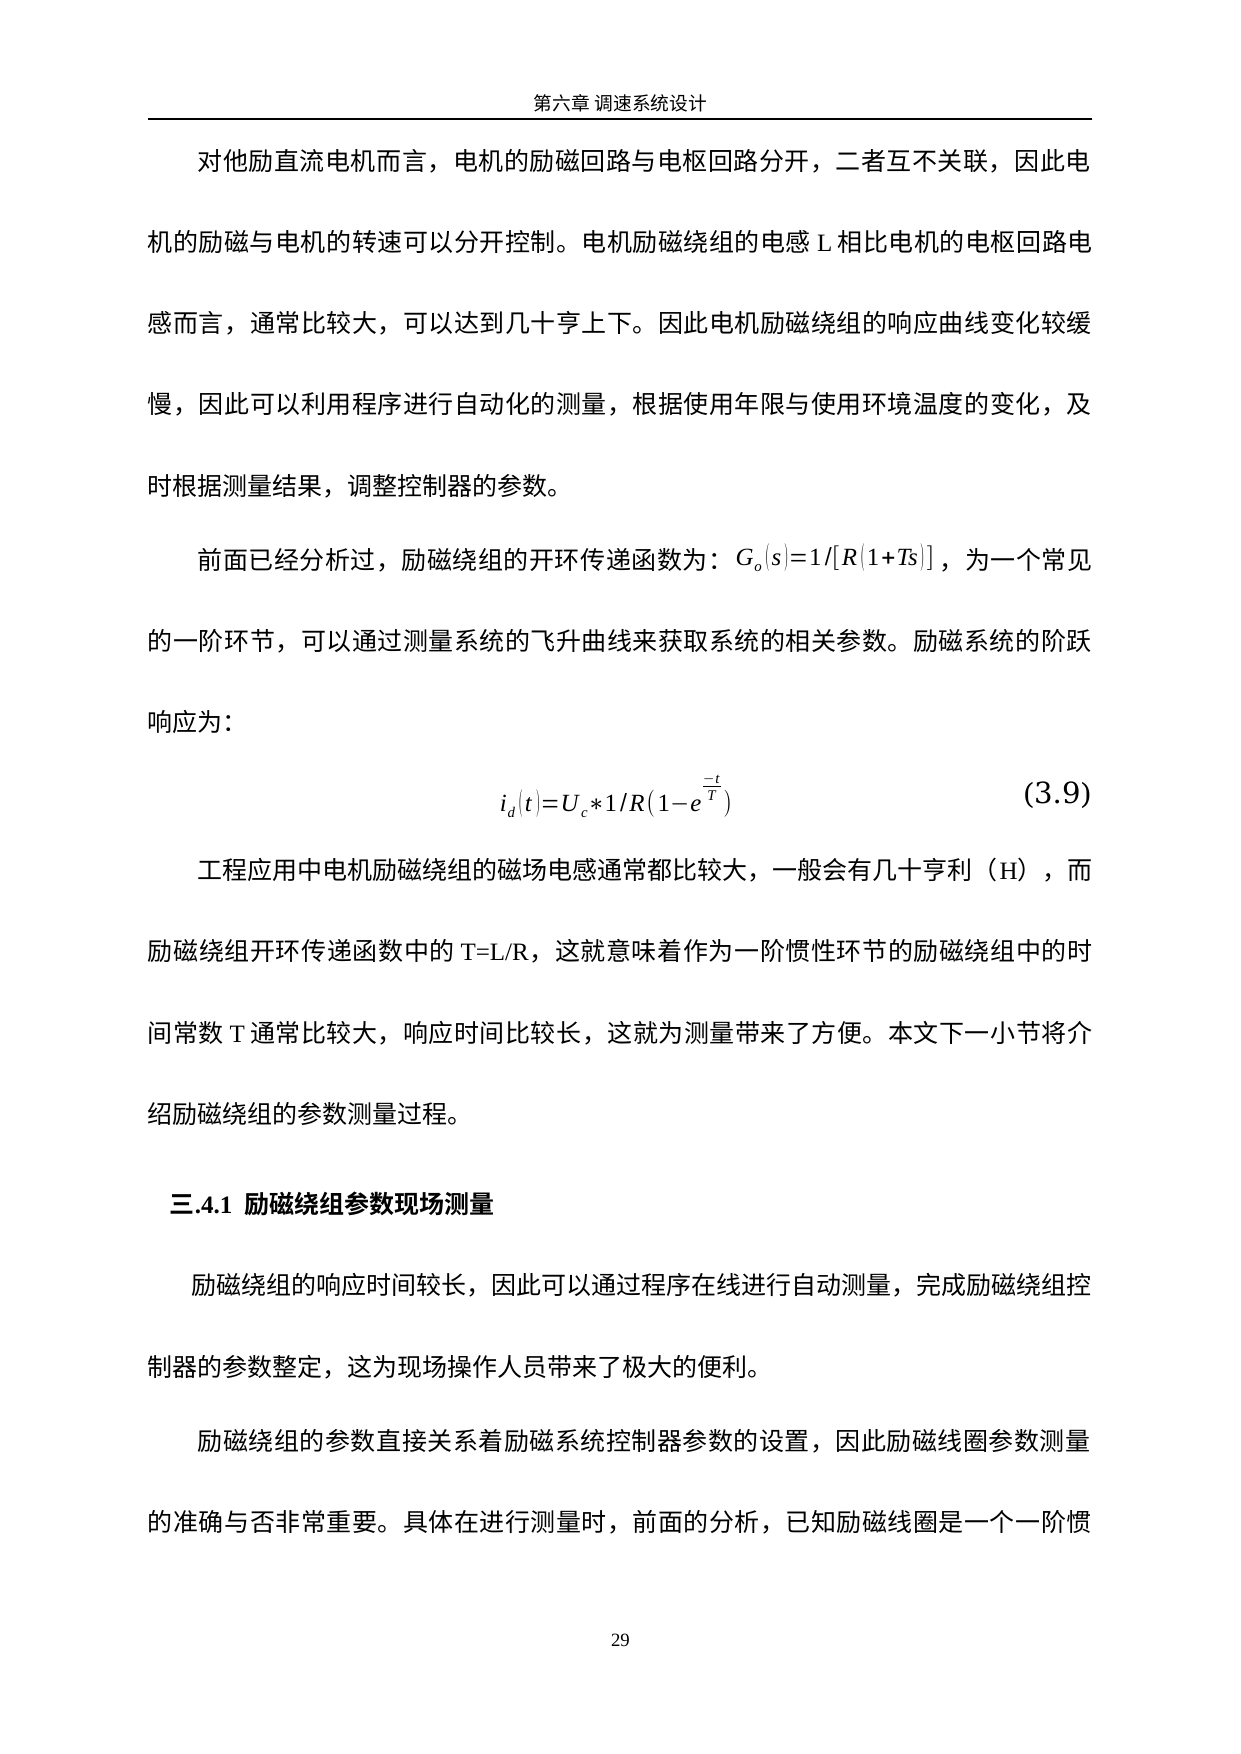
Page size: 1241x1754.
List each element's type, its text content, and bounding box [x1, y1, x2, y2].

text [148, 1407, 1092, 1553]
text 前面已经分析过，励磁绕组的开环传递函数为： ，为一个常见的一阶环节，可以通过测量系统的飞升曲线来获取系统的相关参数。励磁系统的阶跃响应为： [148, 526, 1092, 753]
subtitle 励磁绕组参数现场测量 [169, 1170, 1071, 1235]
text (3.9) [148, 762, 1092, 827]
text 励磁绕组的响应时间较长，因此可以通过程序在线进行自动测量，完成励磁绕组控制器的参数整定，这为现场操作人员带来了极大的便利。 [148, 1251, 1092, 1398]
text 工程应用中电机励磁绕组的磁场电感通常都比较大，一般会有几十亨利（H），而励磁绕组开环传递函数中的T=L/R，这就意味着作为一阶惯性环节的励磁绕组中的时间常数T通常比较大，响应时间比较长，这就为测量带来了方便。本文下一小节将介绍励磁绕组的参数测量过程。 [148, 836, 1092, 1145]
text 对他励直流电机而言，电机的励磁回路与电枢回路分开，二者互不关联，因此电机的励磁与电机的转速可以分开控制。电机励磁绕组的电感L相比电机的电枢回路电感而言，通常比较大，可以达到几十亨上下。因此电机励磁绕组的响应曲线变化较缓慢，因此可以利用程序进行自动化的测量，根据使用年限与使用环境温度的变化，及时根据测量结果，调整控制器的参数。 [148, 127, 1092, 517]
